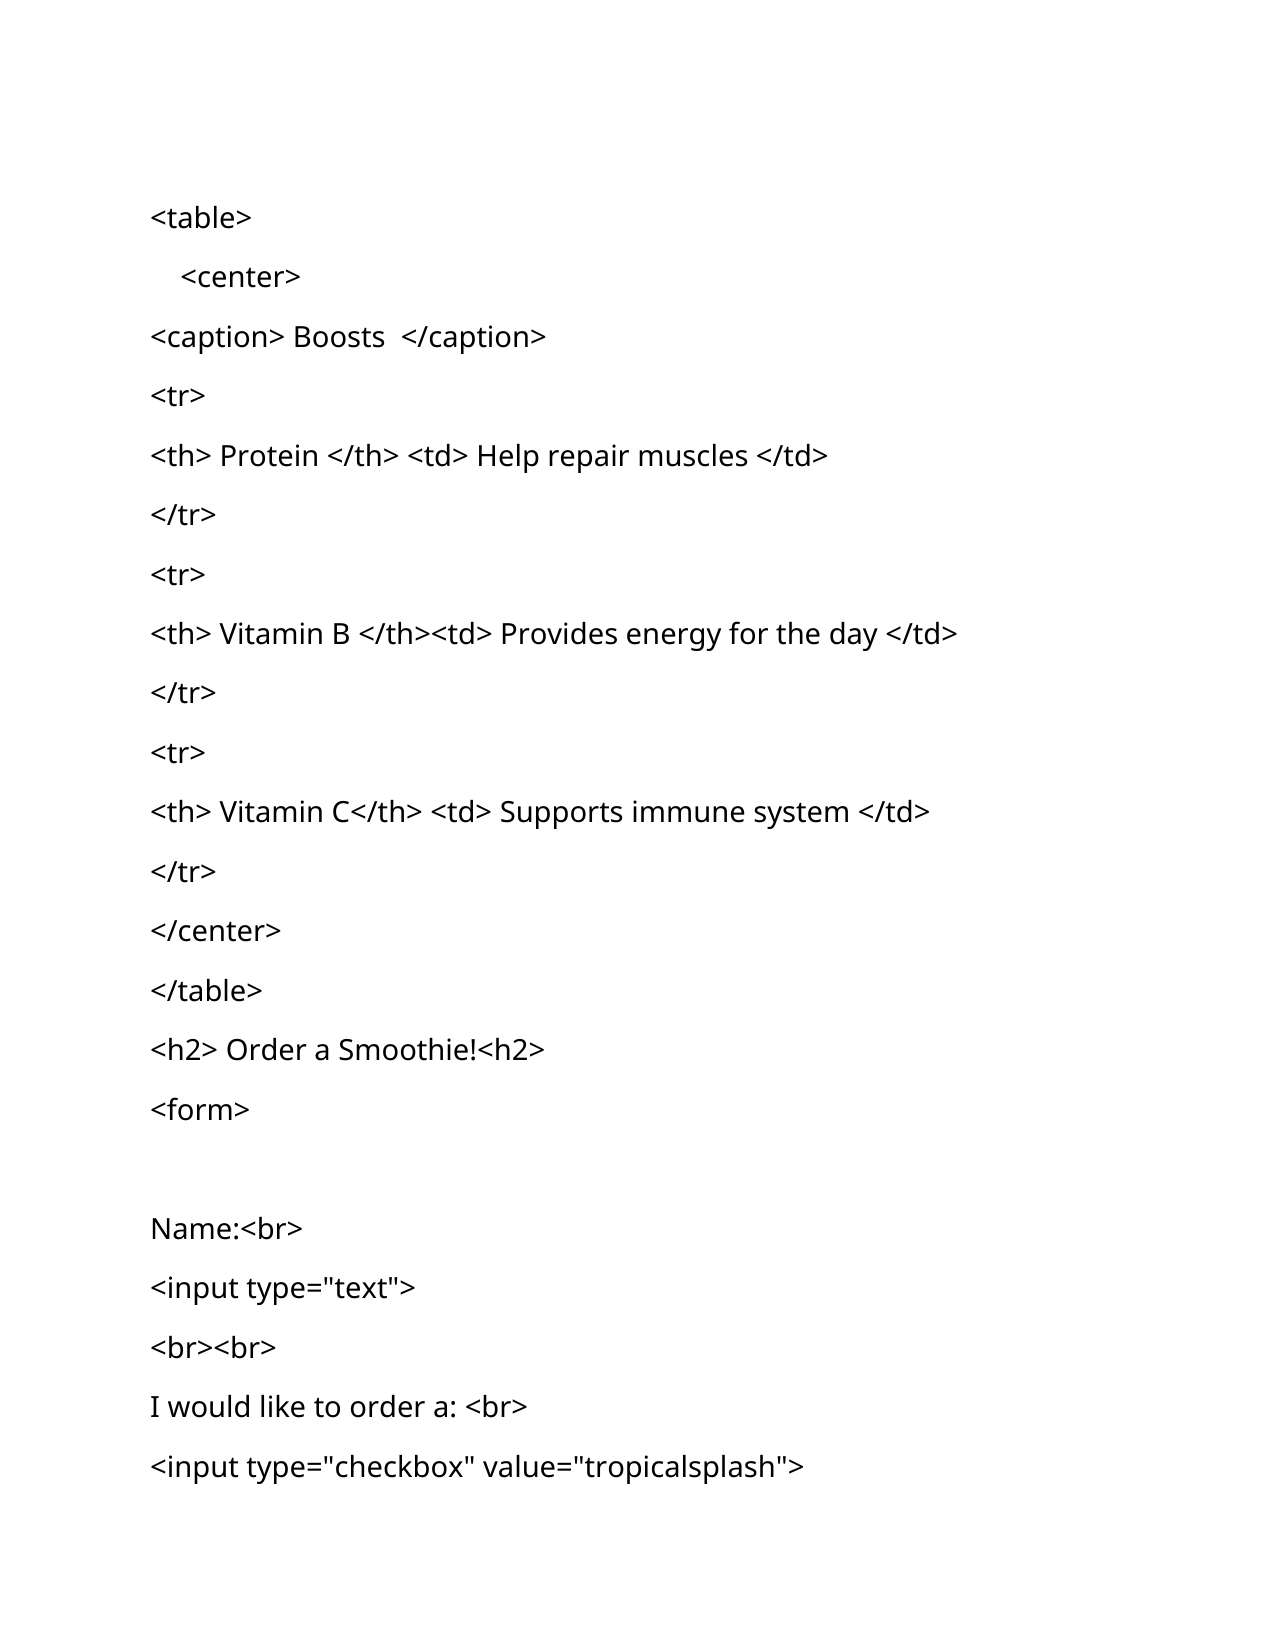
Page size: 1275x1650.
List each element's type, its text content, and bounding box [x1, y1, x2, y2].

text <tr> [150, 732, 1125, 772]
text <tr> [150, 554, 1125, 593]
text </tr> [150, 673, 1125, 712]
text <th> Protein </th> <td> Help repair muscles </td> [150, 435, 1125, 474]
text <form> [150, 1089, 1125, 1129]
text I would like to order a: <br> [150, 1386, 1125, 1426]
text <th> Vitamin B </th><td> Provides energy for the day </td> [150, 613, 1125, 653]
text </tr> [150, 851, 1125, 891]
text </tr> [150, 494, 1125, 534]
text <input type="checkbox" value="tropicalsplash"> [150, 1446, 1125, 1486]
text <input type="text"> [150, 1267, 1125, 1307]
text Name:<br> [150, 1208, 1125, 1248]
text <h2> Order a Smoothie!<h2> [150, 1029, 1125, 1069]
text <table> [150, 197, 1125, 237]
text <center> [150, 256, 1125, 296]
text <tr> [150, 375, 1125, 415]
text <br><br> [150, 1327, 1125, 1367]
text <th> Vitamin C</th> <td> Supports immune system </td> [150, 792, 1125, 831]
text </table> [150, 970, 1125, 1010]
text </center> [150, 911, 1125, 950]
text <caption> Boosts </caption> [150, 316, 1125, 356]
